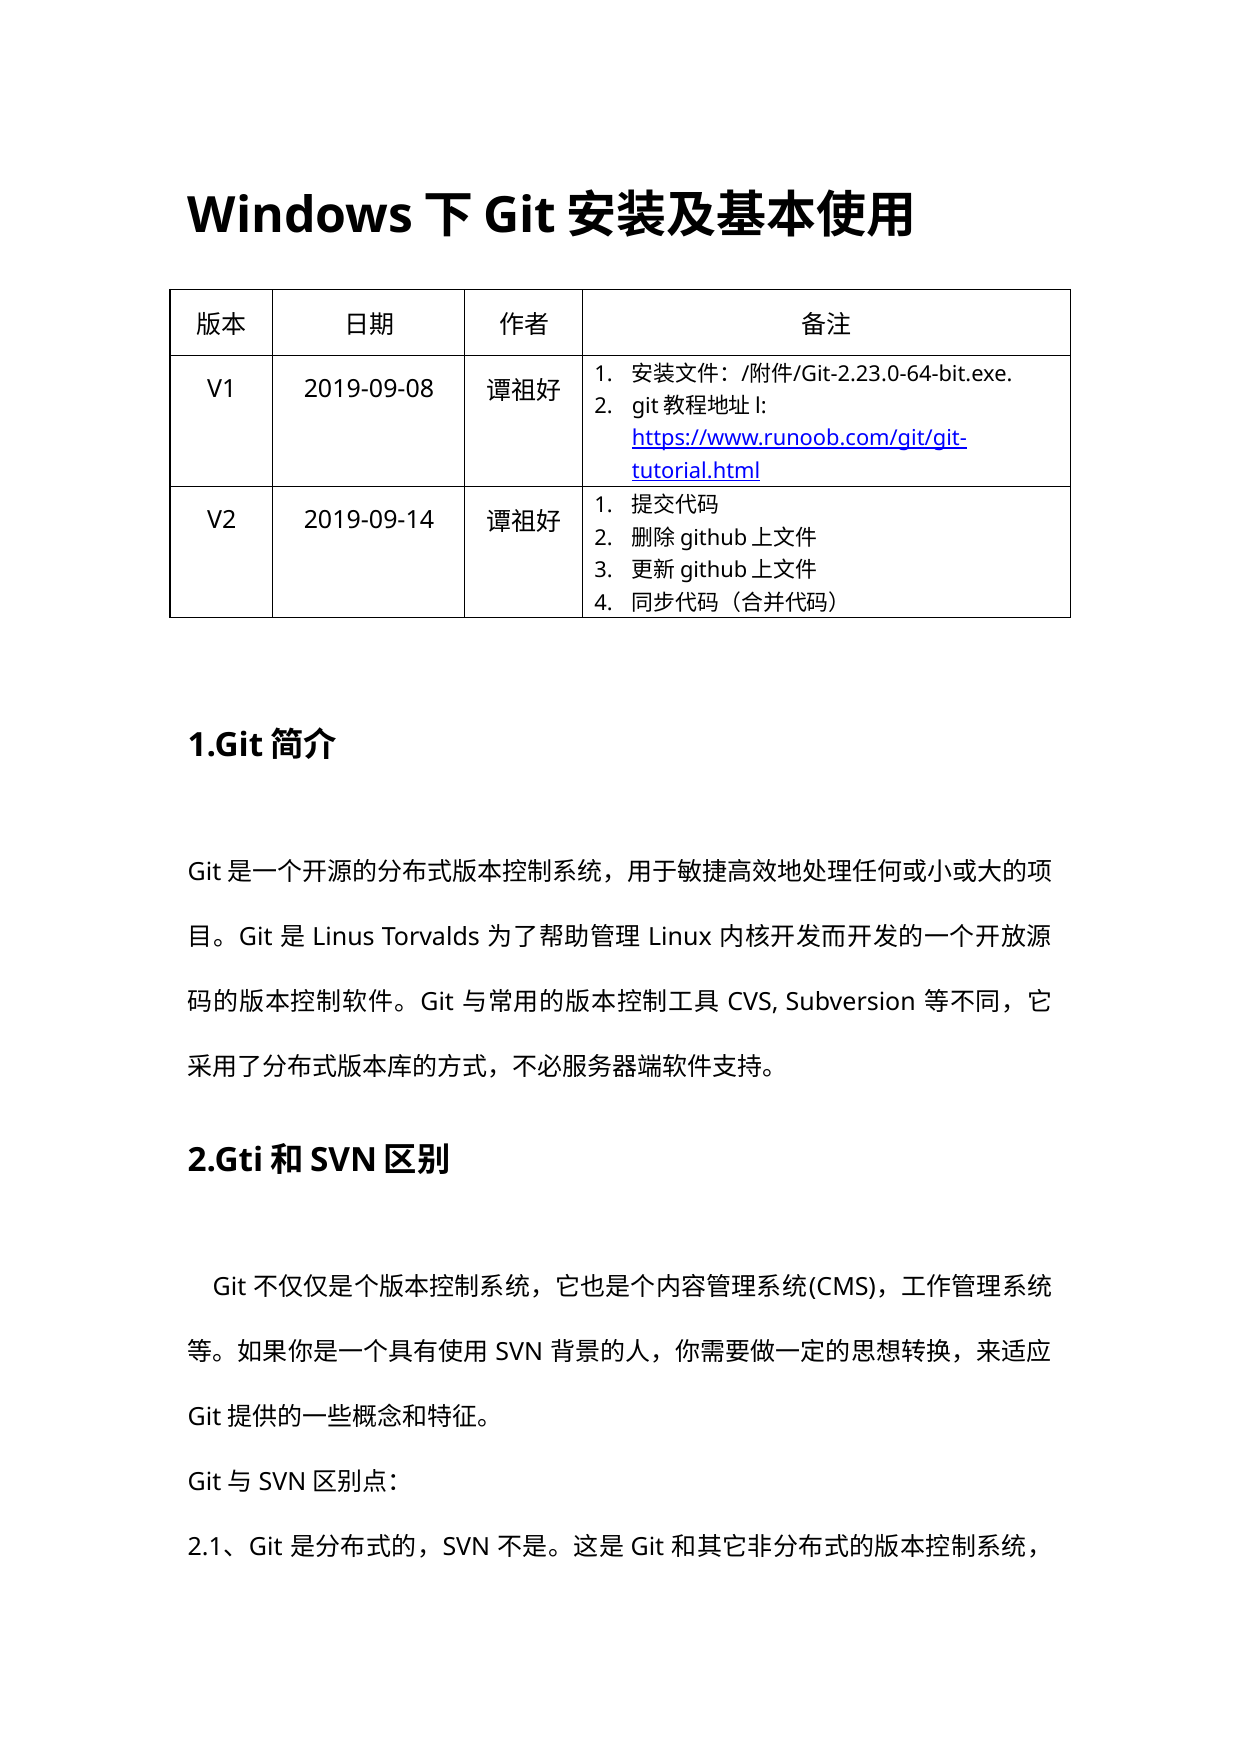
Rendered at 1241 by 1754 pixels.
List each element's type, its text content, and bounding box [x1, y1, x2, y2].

table_cell 2019-09-14 [273, 487, 464, 617]
table_cell 2019-09-08 [273, 356, 464, 486]
subtitle 2.Gti和SVN区别 [187, 1124, 1053, 1189]
table_cell 谭祖好 [465, 487, 582, 617]
table_header 备注 [583, 290, 1070, 355]
subtitle Windows下Git安装及基本使用 [187, 162, 1053, 259]
table_cell V2 [171, 487, 272, 617]
text Git 与 SVN 区别点： [187, 1447, 1053, 1512]
text Git 不仅仅是个版本控制系统，它也是个内容管理系统(CMS)，工作管理系统等。如果你是一个具有使用 SVN 背景的人，你需要做一定的思想转换，来适应 Git 提供的一些概念和特征。 [187, 1252, 1053, 1447]
table_header 版本 [171, 290, 272, 355]
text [187, 1512, 1053, 1577]
table_header 作者 [465, 290, 582, 355]
text Git 是一个开源的分布式版本控制系统，用于敏捷高效地处理任何或小或大的项目。Git 是 Linus Torvalds 为了帮助管理 Linux 内核开发而开发的一个开放源码的版本控制软件。Git 与常用的版本控制工具 CVS, Subversion 等不同，它采用了分布式版本库的方式，不必服务器端软件支持。 [187, 837, 1053, 1097]
table_cell 安装文件：/附件/Git-2.23.0-64-bit.exe. git教程地址l: https://www.runoob.com/git/git-tutorial.html [583, 356, 1070, 486]
table_cell 提交代码 删除github上文件 更新github上文件 同步代码（合并代码） [583, 487, 1070, 617]
table_cell 谭祖好 [465, 356, 582, 486]
table_cell V1 [171, 356, 272, 486]
subtitle 1.Git简介 [187, 710, 1053, 775]
table_header 日期 [273, 290, 464, 355]
